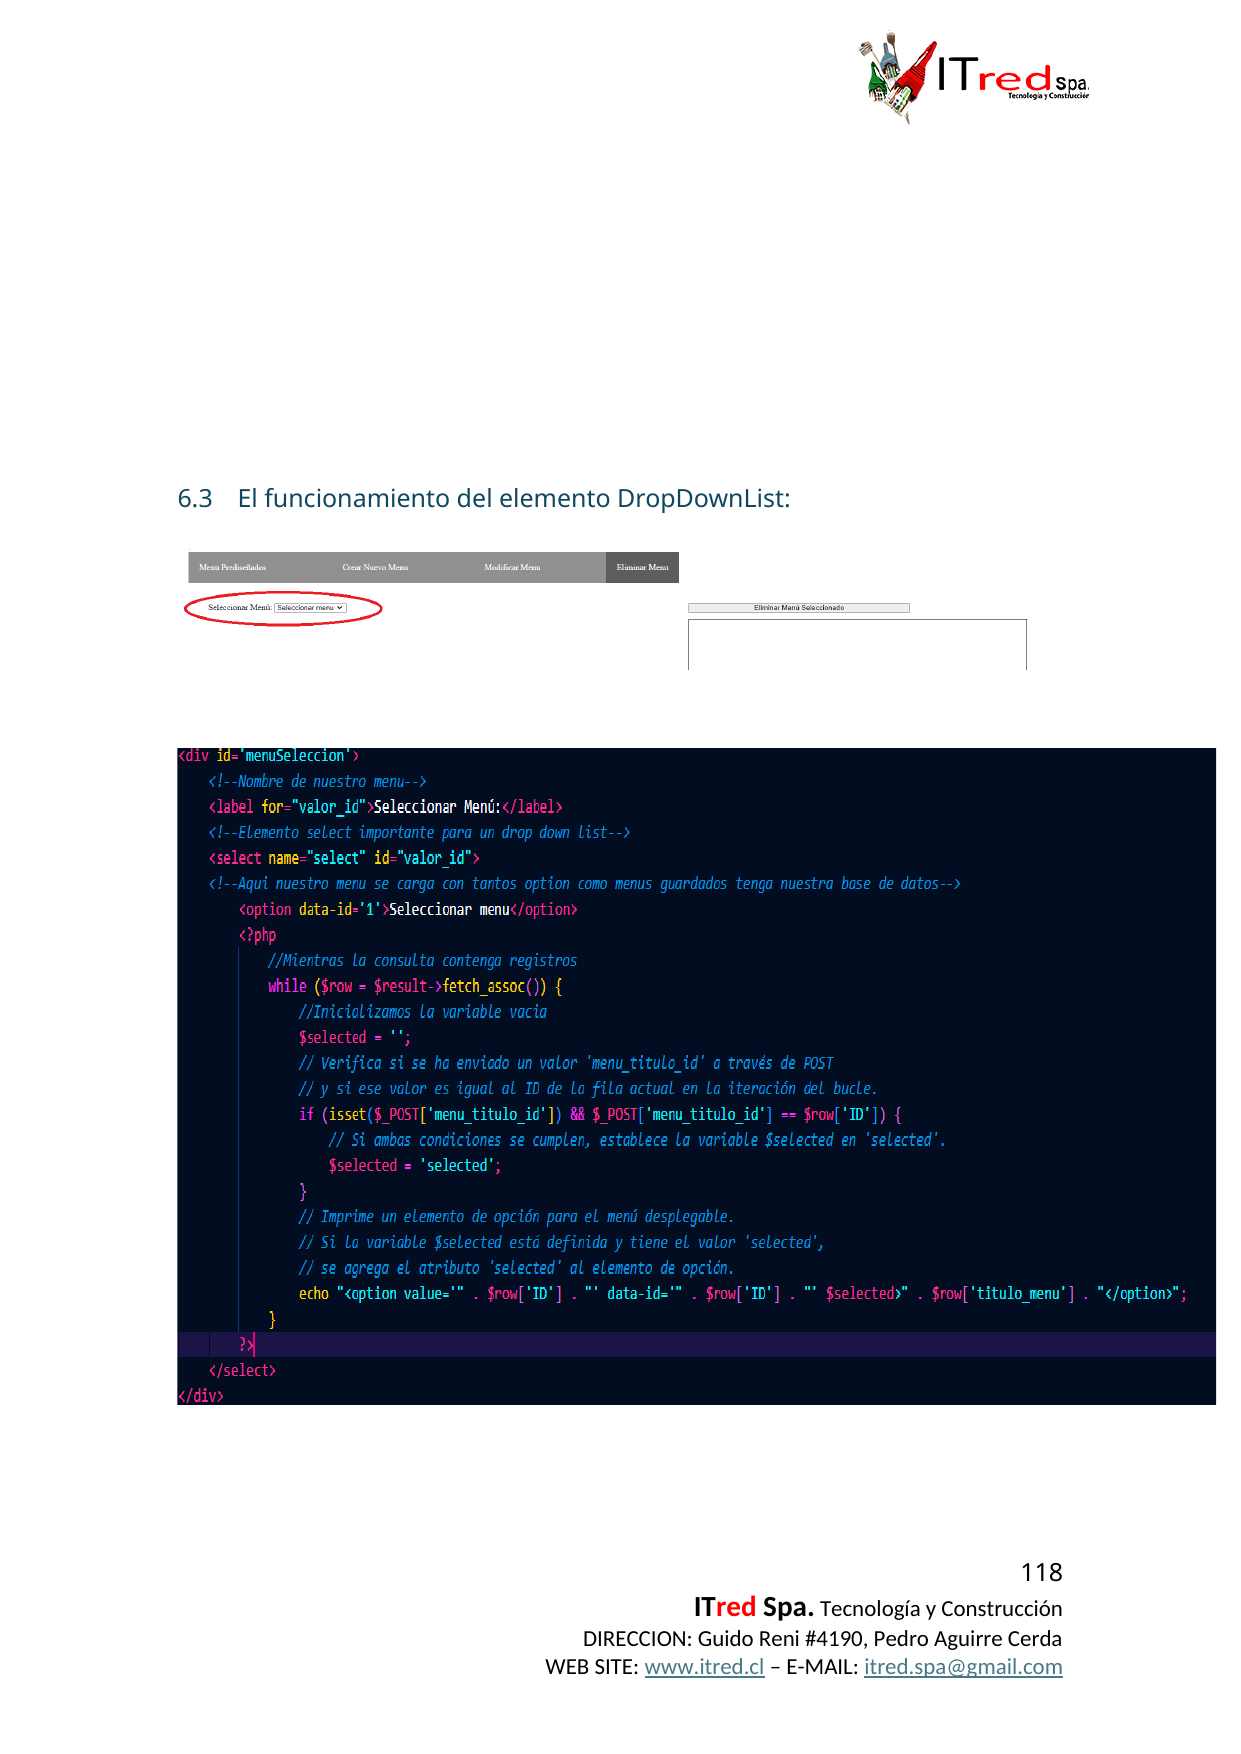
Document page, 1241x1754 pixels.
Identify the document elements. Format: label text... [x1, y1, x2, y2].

picture [857, 30, 1089, 124]
subtitle El funcionamiento del elemento DropDownList: [177, 481, 1063, 515]
picture [177, 748, 1217, 1405]
picture [177, 528, 1064, 670]
